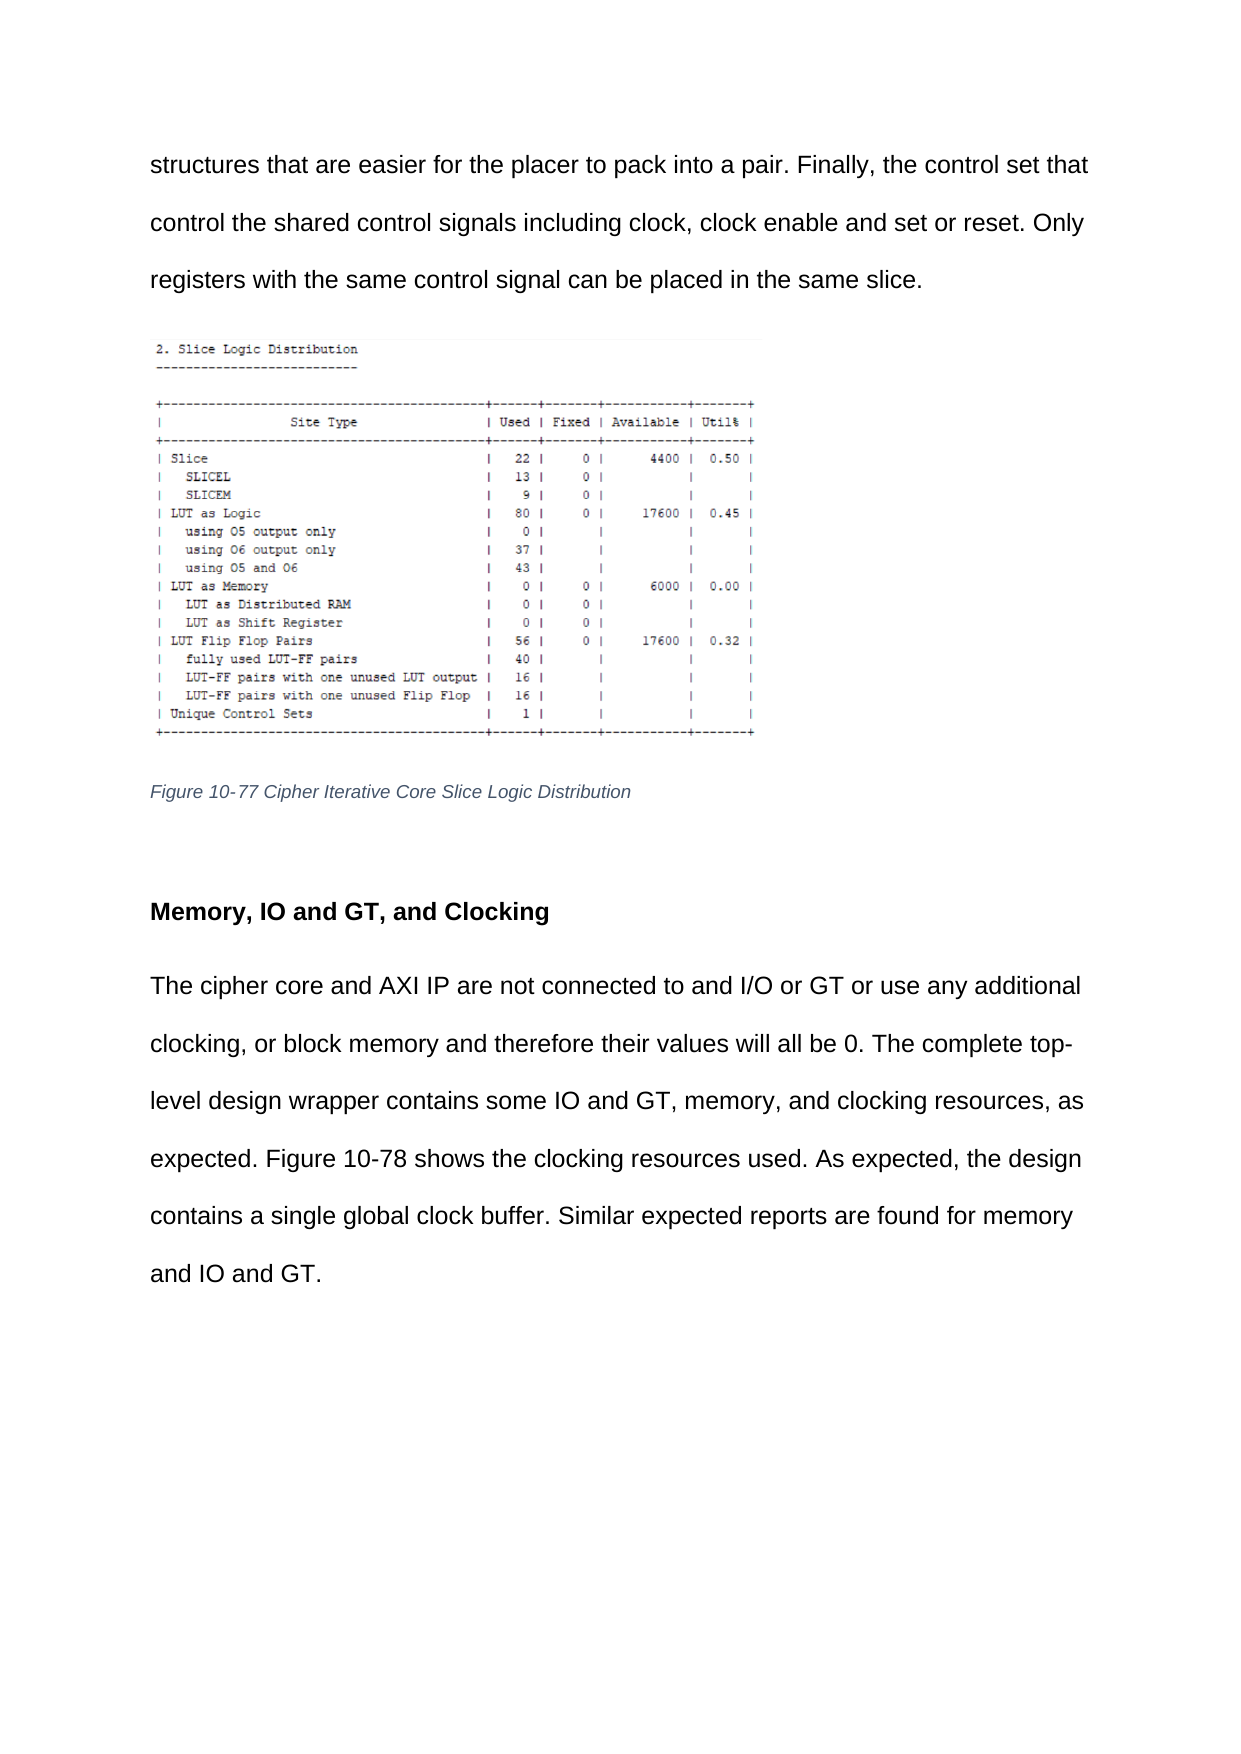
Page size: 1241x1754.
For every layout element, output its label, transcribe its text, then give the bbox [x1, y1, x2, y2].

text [150, 150, 1090, 294]
picture [150, 339, 763, 736]
text Memory, IO and GT, and Clocking [150, 897, 1090, 926]
